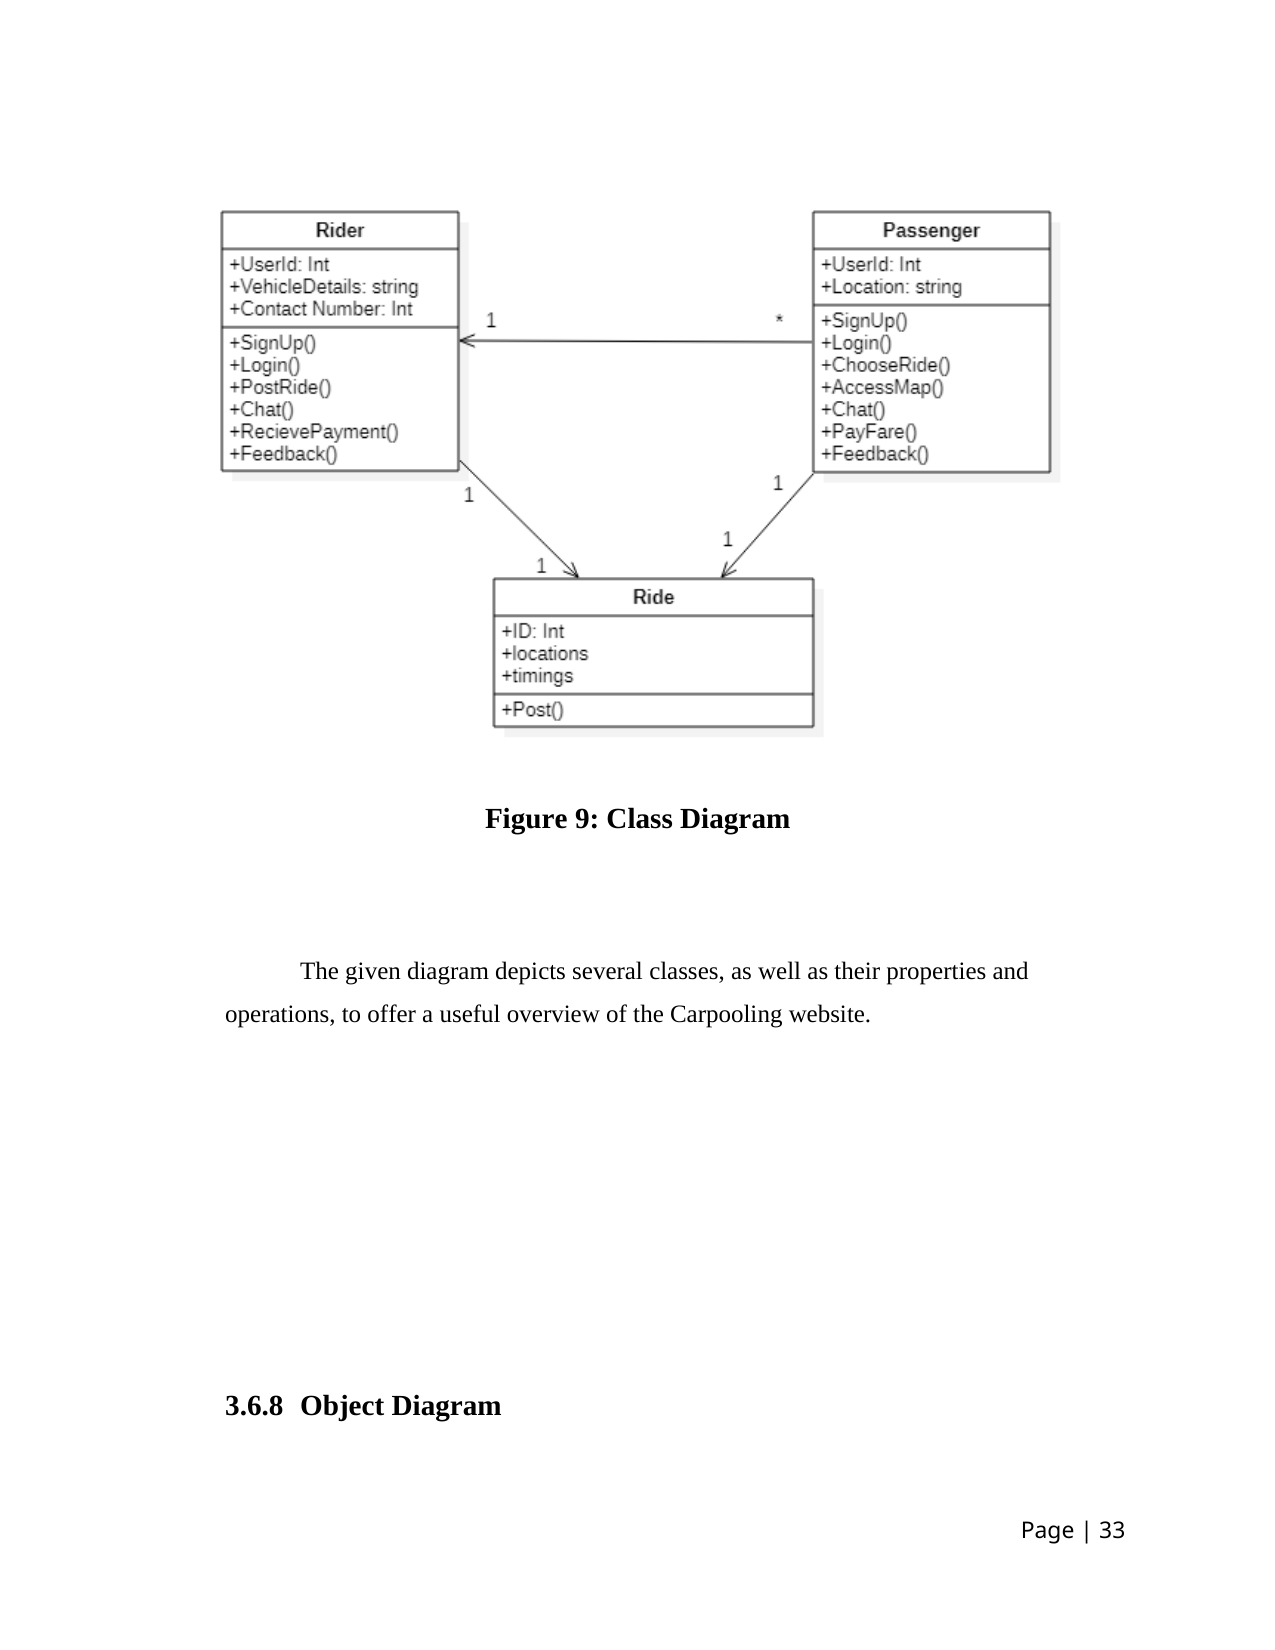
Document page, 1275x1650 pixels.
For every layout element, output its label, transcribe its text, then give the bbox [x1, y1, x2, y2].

picture [186, 150, 1089, 786]
subtitle Object Diagram [225, 1388, 1125, 1422]
text The given diagram depicts several classes, as well as their properties and operations, to offer a useful overview of the Carpooling website. [225, 956, 1125, 1028]
